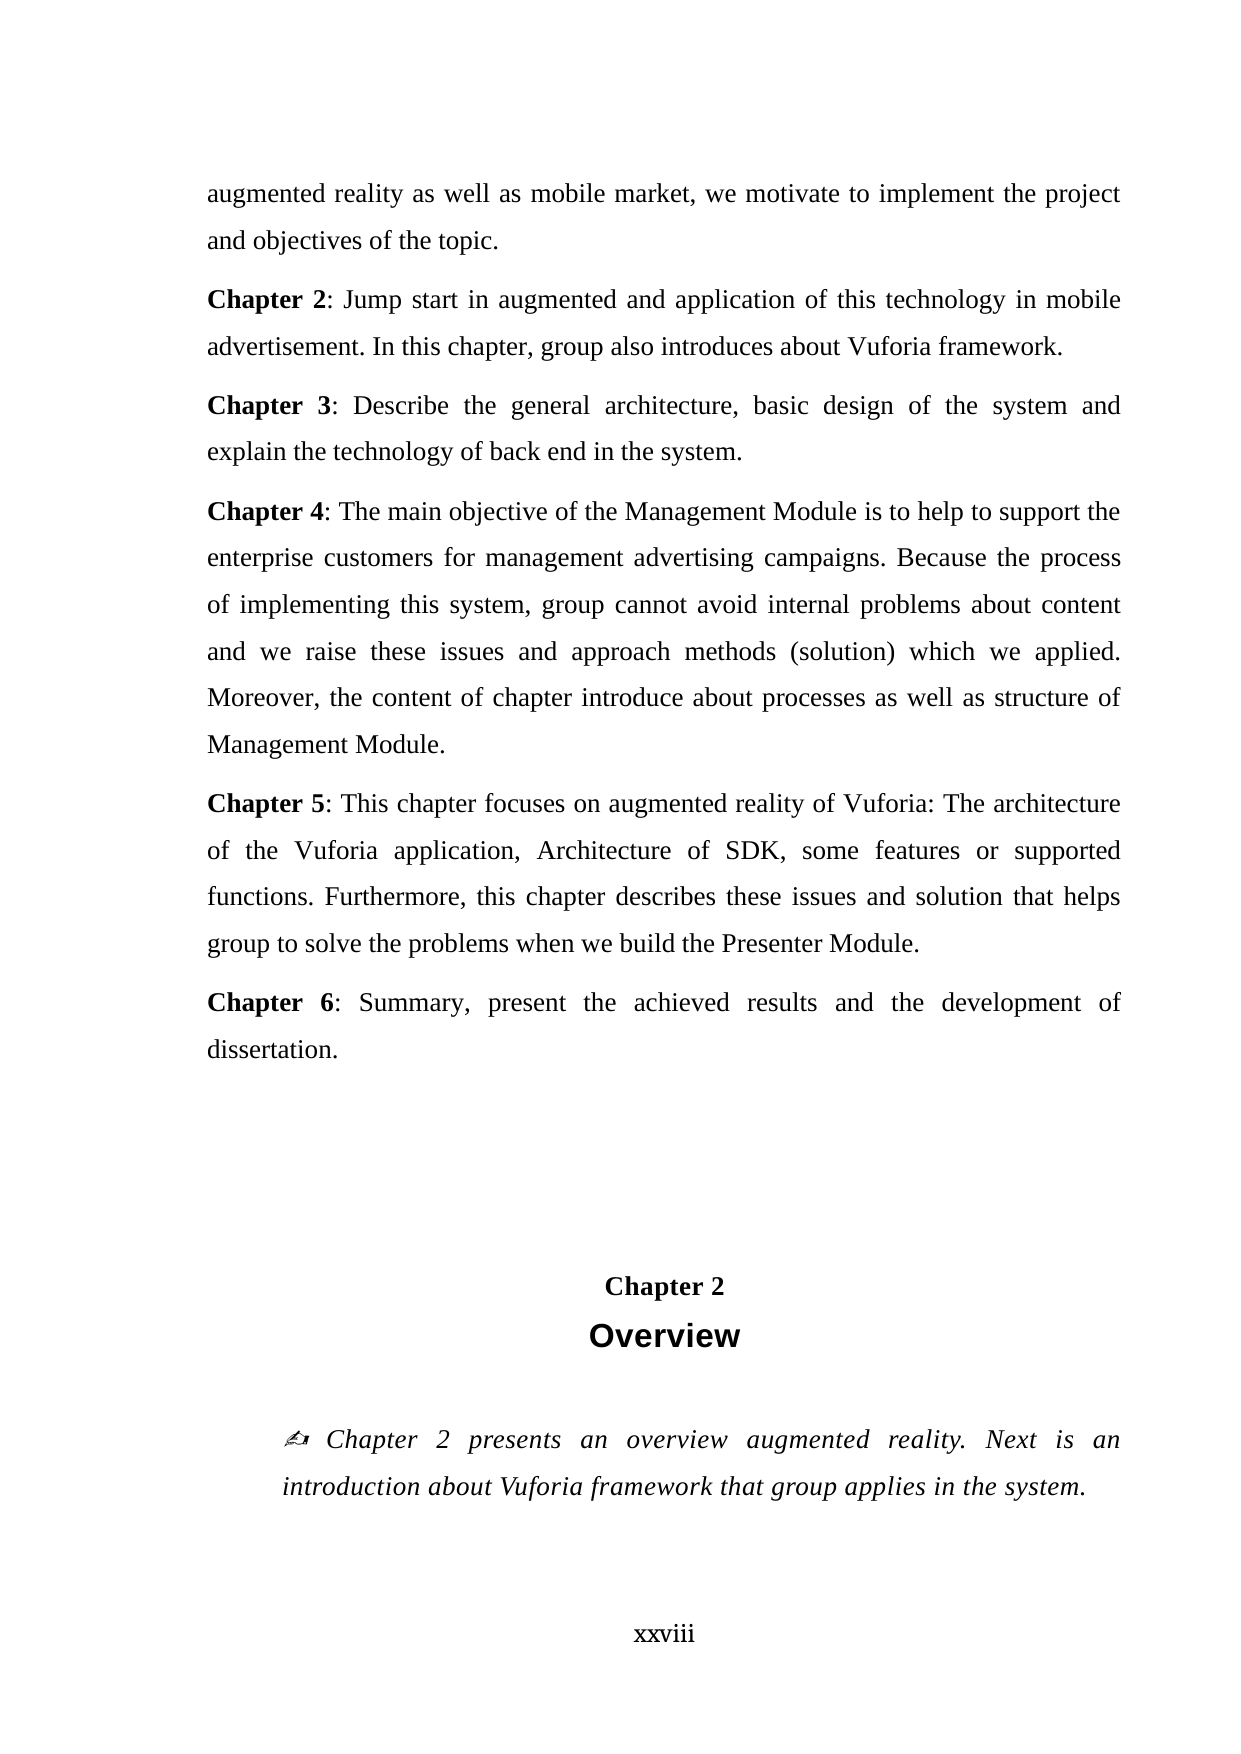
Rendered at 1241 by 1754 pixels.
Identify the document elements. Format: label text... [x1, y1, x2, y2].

title Chapter 2 [207, 1270, 1122, 1301]
title Chapter 2 presents an overview augmented reality. Next is an introduction about Vuforia framework that group applies in the system. [282, 1423, 1122, 1501]
text Chapter 2: Jump start in augmented and application of this technology in mobile advertisement. In this chapter, group also introduces about Vuforia framework. [207, 283, 1122, 361]
title Overview [207, 1316, 1122, 1355]
text Chapter 5: This chapter focuses on augmented reality of Vuforia: The architecture of the Vuforia application, Architecture of SDK, some features or supported functions. Furthermore, this chapter describes these issues and solution that helps group to solve the problems when we build the Presenter Module. [207, 787, 1122, 958]
text Chapter 6: Summary, present the achieved results and the development of dissertation. [207, 986, 1122, 1064]
text Chapter 4: The main objective of the Management Module is to help to support the enterprise customers for management advertising campaigns. Because the process of implementing this system, group cannot avoid internal problems about content and we raise these issues and approach methods (solution) which we applied. Moreover, the content of chapter introduce about processes as well as structure of Management Module. [207, 495, 1122, 759]
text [207, 177, 1122, 255]
text Chapter 3: Describe the general architecture, basic design of the system and explain the technology of back end in the system. [207, 389, 1122, 467]
